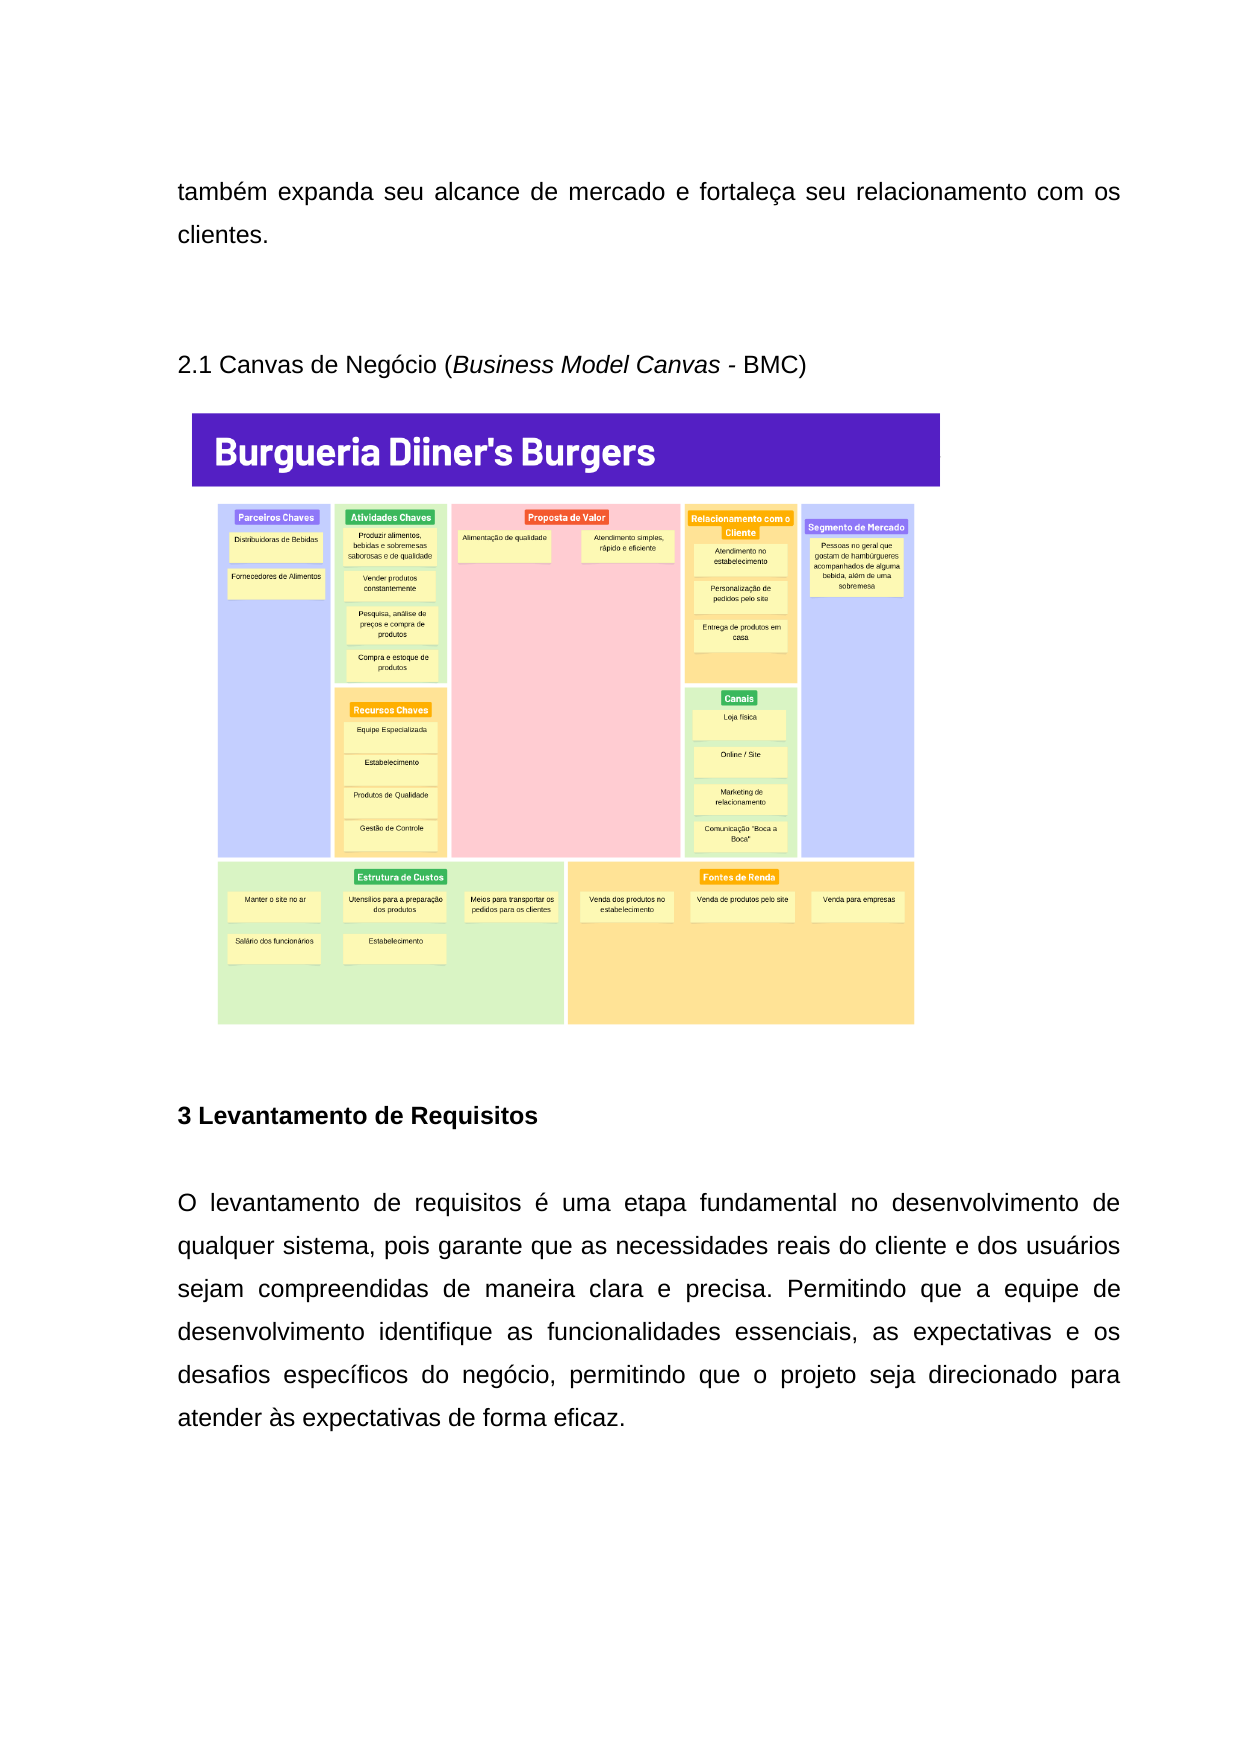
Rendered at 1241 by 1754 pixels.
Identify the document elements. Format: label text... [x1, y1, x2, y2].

picture [177, 392, 952, 1044]
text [177, 177, 1122, 249]
text O levantamento de requisitos é uma etapa fundamental no desenvolvimento de qualquer sistema, pois garante que as necessidades reais do cliente e dos usuários sejam compreendidas de maneira clara e precisa. Permitindo que a equipe de desenvolvimento identifique as funcionalidades essenciais, as expectativas e os desafios específicos do negócio, permitindo que o projeto seja direcionado para atender às expectativas de forma eficaz. [177, 1188, 1122, 1432]
text 2.1 Canvas de Negócio (Business Model Canvas - BMC) [177, 350, 1122, 378]
text 3 Levantamento de Requisitos [177, 1101, 1122, 1130]
